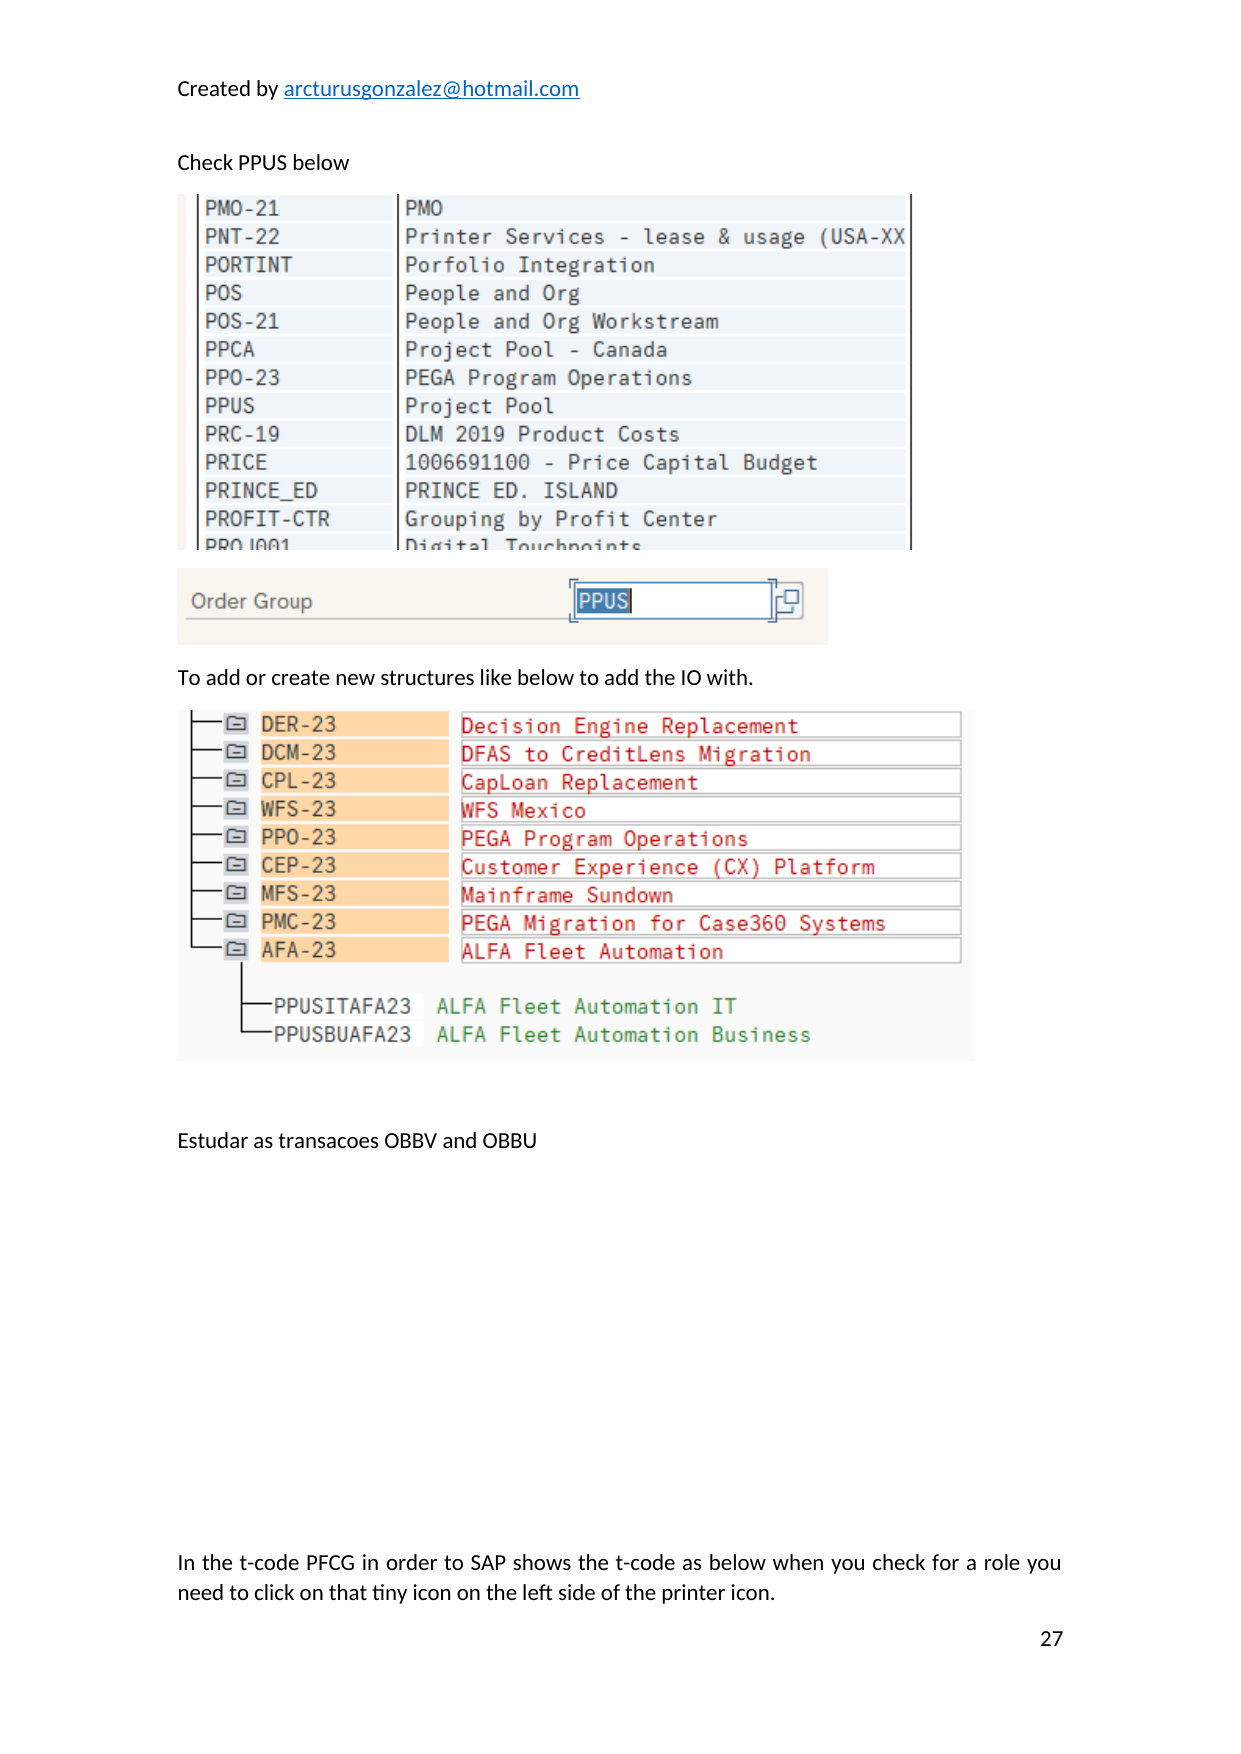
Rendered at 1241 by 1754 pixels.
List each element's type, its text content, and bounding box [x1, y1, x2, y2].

text Estudar as transacoes OBBV and OBBU [177, 1126, 1063, 1154]
picture [177, 568, 829, 645]
text Check PPUS below [177, 148, 1063, 176]
picture [177, 710, 976, 1061]
picture [177, 194, 934, 550]
text In the t-code PFCG in order to SAP shows the t-code as below when you check for a role you need to click on that tiny icon on the left side of the printer icon. [177, 1548, 1063, 1606]
text To add or create new structures like below to add the IO with. [177, 663, 1063, 692]
